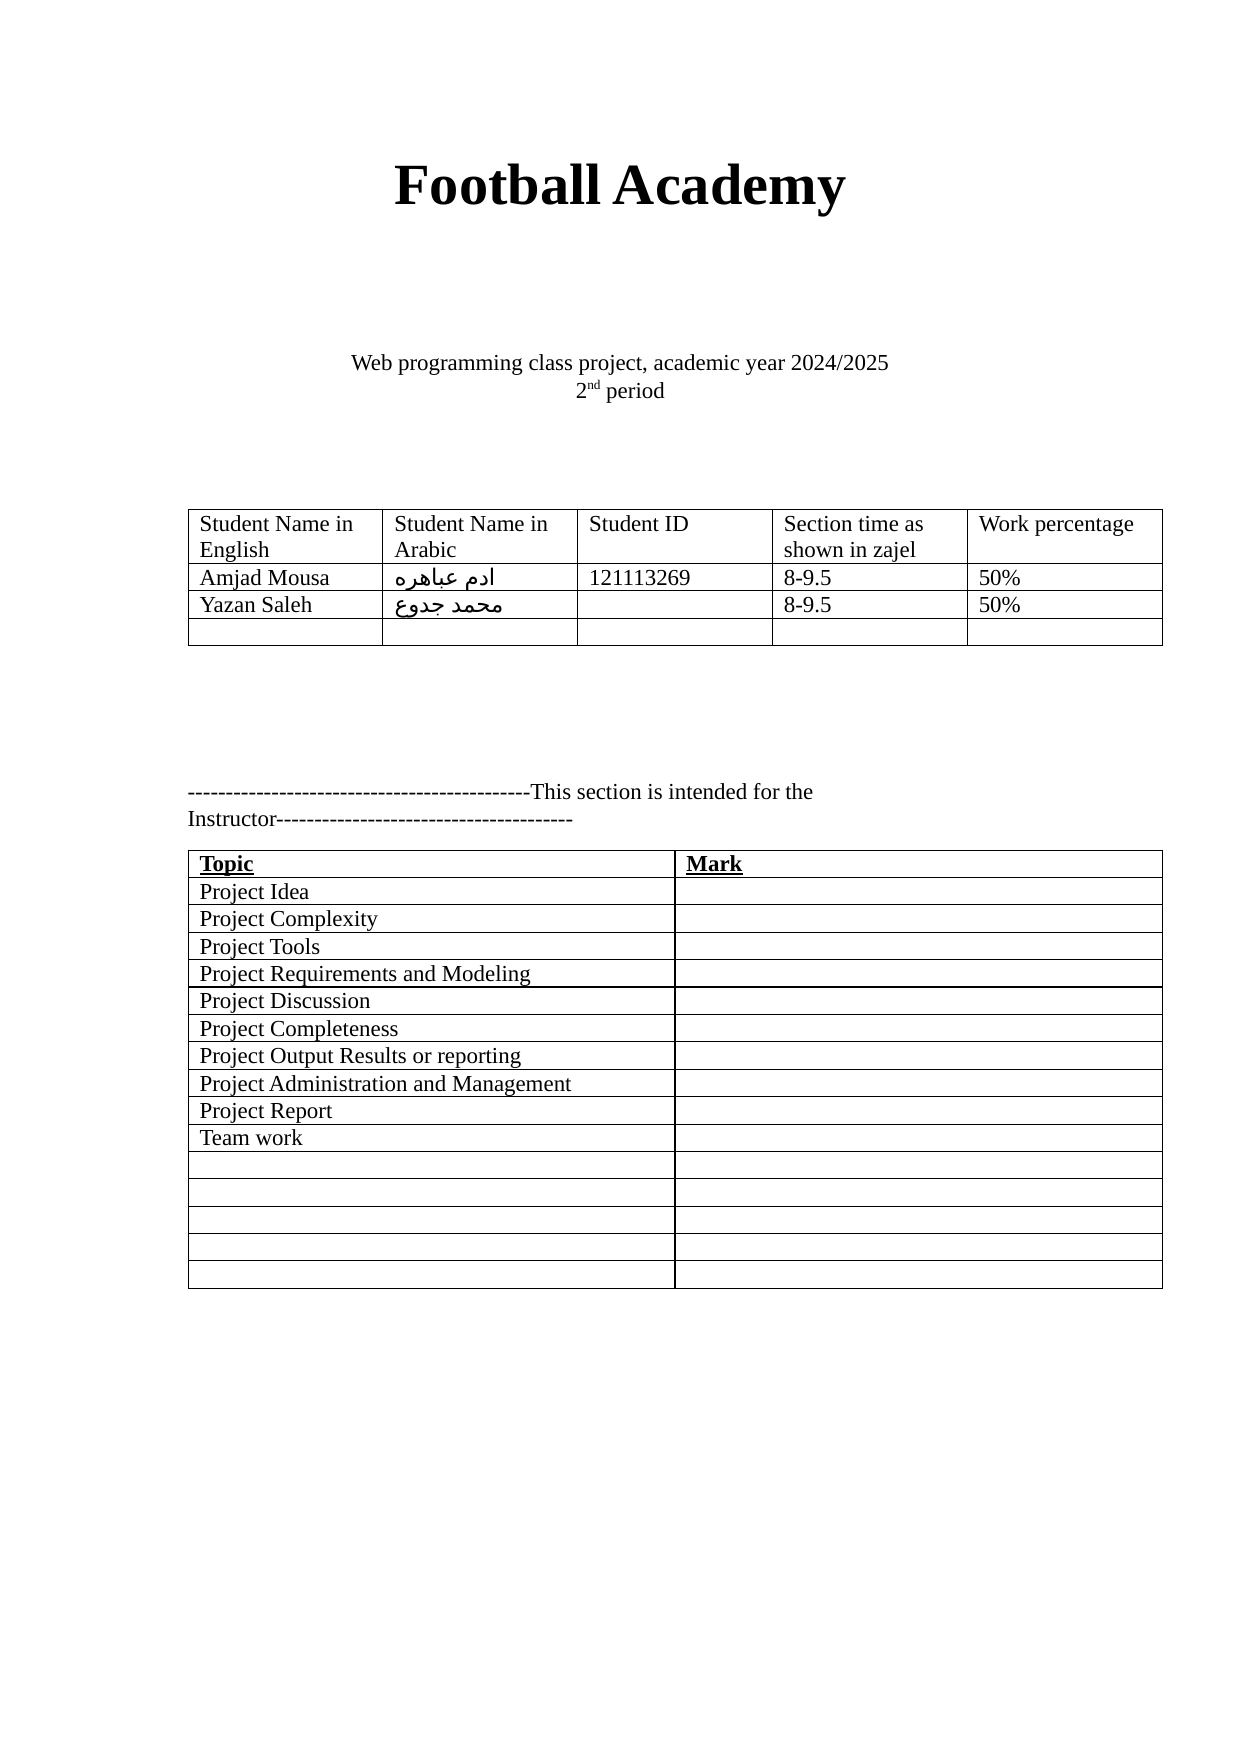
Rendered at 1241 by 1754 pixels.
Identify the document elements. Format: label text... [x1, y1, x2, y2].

table_cell [676, 1097, 1162, 1123]
table_cell [676, 1207, 1162, 1233]
table_cell [578, 591, 772, 617]
table_cell [676, 1125, 1162, 1151]
table_cell [773, 619, 967, 645]
table_cell 8-9.5 [773, 591, 967, 617]
table_cell Project Discussion [189, 988, 674, 1014]
table_cell Project Idea [189, 878, 674, 904]
table_cell Yazan Saleh [189, 591, 382, 617]
table_cell [676, 1179, 1162, 1206]
table_cell [676, 1042, 1162, 1069]
table_cell [676, 878, 1162, 904]
table_cell [676, 1261, 1162, 1288]
table_cell محمد جدوع [383, 591, 577, 617]
table_cell [189, 1207, 674, 1233]
table_header Mark [676, 851, 1162, 877]
table_cell Project Administration and Management [189, 1070, 674, 1096]
text Web programming class project, academic year 2024/2025 2nd period [187, 349, 1053, 403]
table_cell [676, 988, 1162, 1014]
table_header Student Name in English [189, 510, 382, 563]
table_cell [676, 933, 1162, 959]
table_cell Amjad Mousa [189, 564, 382, 590]
table_cell [676, 1234, 1162, 1260]
table_cell Project Completeness [189, 1015, 674, 1041]
table_cell [968, 619, 1162, 645]
table_cell [189, 1152, 674, 1178]
table_cell [189, 1179, 674, 1206]
table_cell [383, 619, 577, 645]
table_header Student Name in Arabic [383, 510, 577, 563]
text ---------------------------------------------This section is intended for the Instructor--------------------------------------- [187, 778, 1053, 832]
table_header Student ID [578, 510, 772, 563]
table_cell 121113269 [578, 564, 772, 590]
table_cell 50% [968, 564, 1162, 590]
table_cell ادم عباهره [383, 564, 577, 590]
table_header Topic [189, 851, 674, 877]
table_cell [676, 905, 1162, 932]
table_cell Project Tools [189, 933, 674, 959]
table_cell [676, 1070, 1162, 1096]
table_cell [676, 1015, 1162, 1041]
table_cell Team work [189, 1125, 674, 1151]
table_header Work percentage [968, 510, 1162, 563]
table_cell Project Requirements and Modeling [189, 960, 674, 986]
table_cell Project Output Results or reporting [189, 1042, 674, 1069]
table_cell 50% [968, 591, 1162, 617]
text Football Academy [187, 150, 1053, 217]
table_cell 8-9.5 [773, 564, 967, 590]
table_cell Project Complexity [189, 905, 674, 932]
table_cell [189, 619, 382, 645]
table_cell [676, 960, 1162, 986]
table_cell [578, 619, 772, 645]
table_cell [189, 1261, 674, 1288]
table_cell [189, 1234, 674, 1260]
table_header Section time as shown in zajel [773, 510, 967, 563]
table_cell Project Report [189, 1097, 674, 1123]
table_cell [676, 1152, 1162, 1178]
